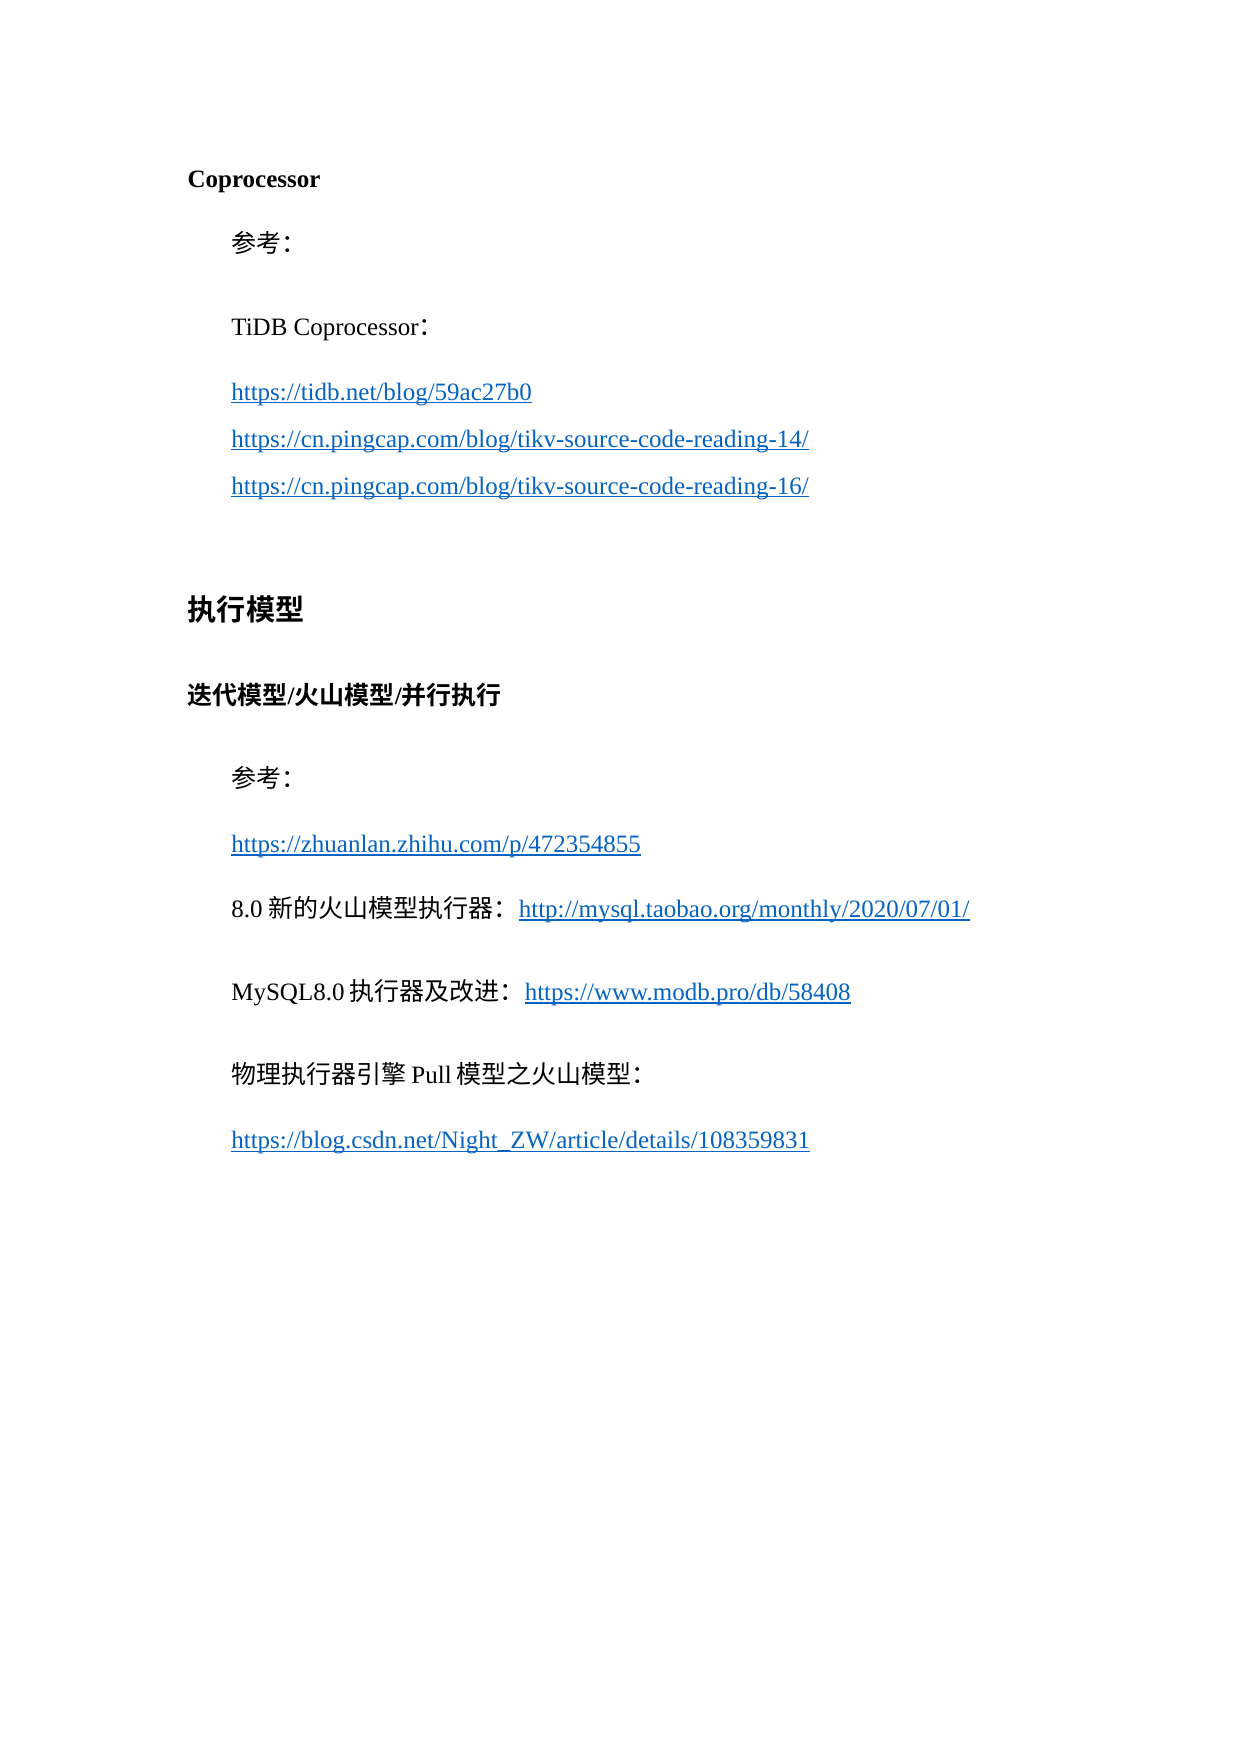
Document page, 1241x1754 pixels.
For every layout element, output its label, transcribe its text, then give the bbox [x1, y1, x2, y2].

text MySQL8.0执行器及改进：https://www.modb.pro/db/58408 [187, 957, 1053, 1022]
text https://zhuanlan.zhihu.com/p/472354855 [187, 827, 1053, 860]
text https://cn.pingcap.com/blog/tikv-source-code-reading-16/ [187, 469, 1053, 501]
text 参考： [187, 209, 1053, 274]
text 物理执行器引擎Pull模型之火山模型： [187, 1041, 1053, 1106]
text 8.0 新的火山模型执行器：http://mysql.taobao.org/monthly/2020/07/01/ [187, 874, 1053, 939]
subtitle Coprocessor [187, 162, 1053, 194]
subtitle 执行模型 [187, 575, 1053, 640]
text https://tidb.net/blog/59ac27b0 [187, 375, 1053, 408]
text https://blog.csdn.net/Night_ZW/article/details/108359831 [187, 1124, 1053, 1156]
text https://cn.pingcap.com/blog/tikv-source-code-reading-14/ [187, 422, 1053, 454]
subtitle 迭代模型/火山模型/并行执行 [187, 661, 1053, 726]
text 参考： [187, 744, 1053, 809]
text TiDB Coprocessor： [187, 292, 1053, 357]
